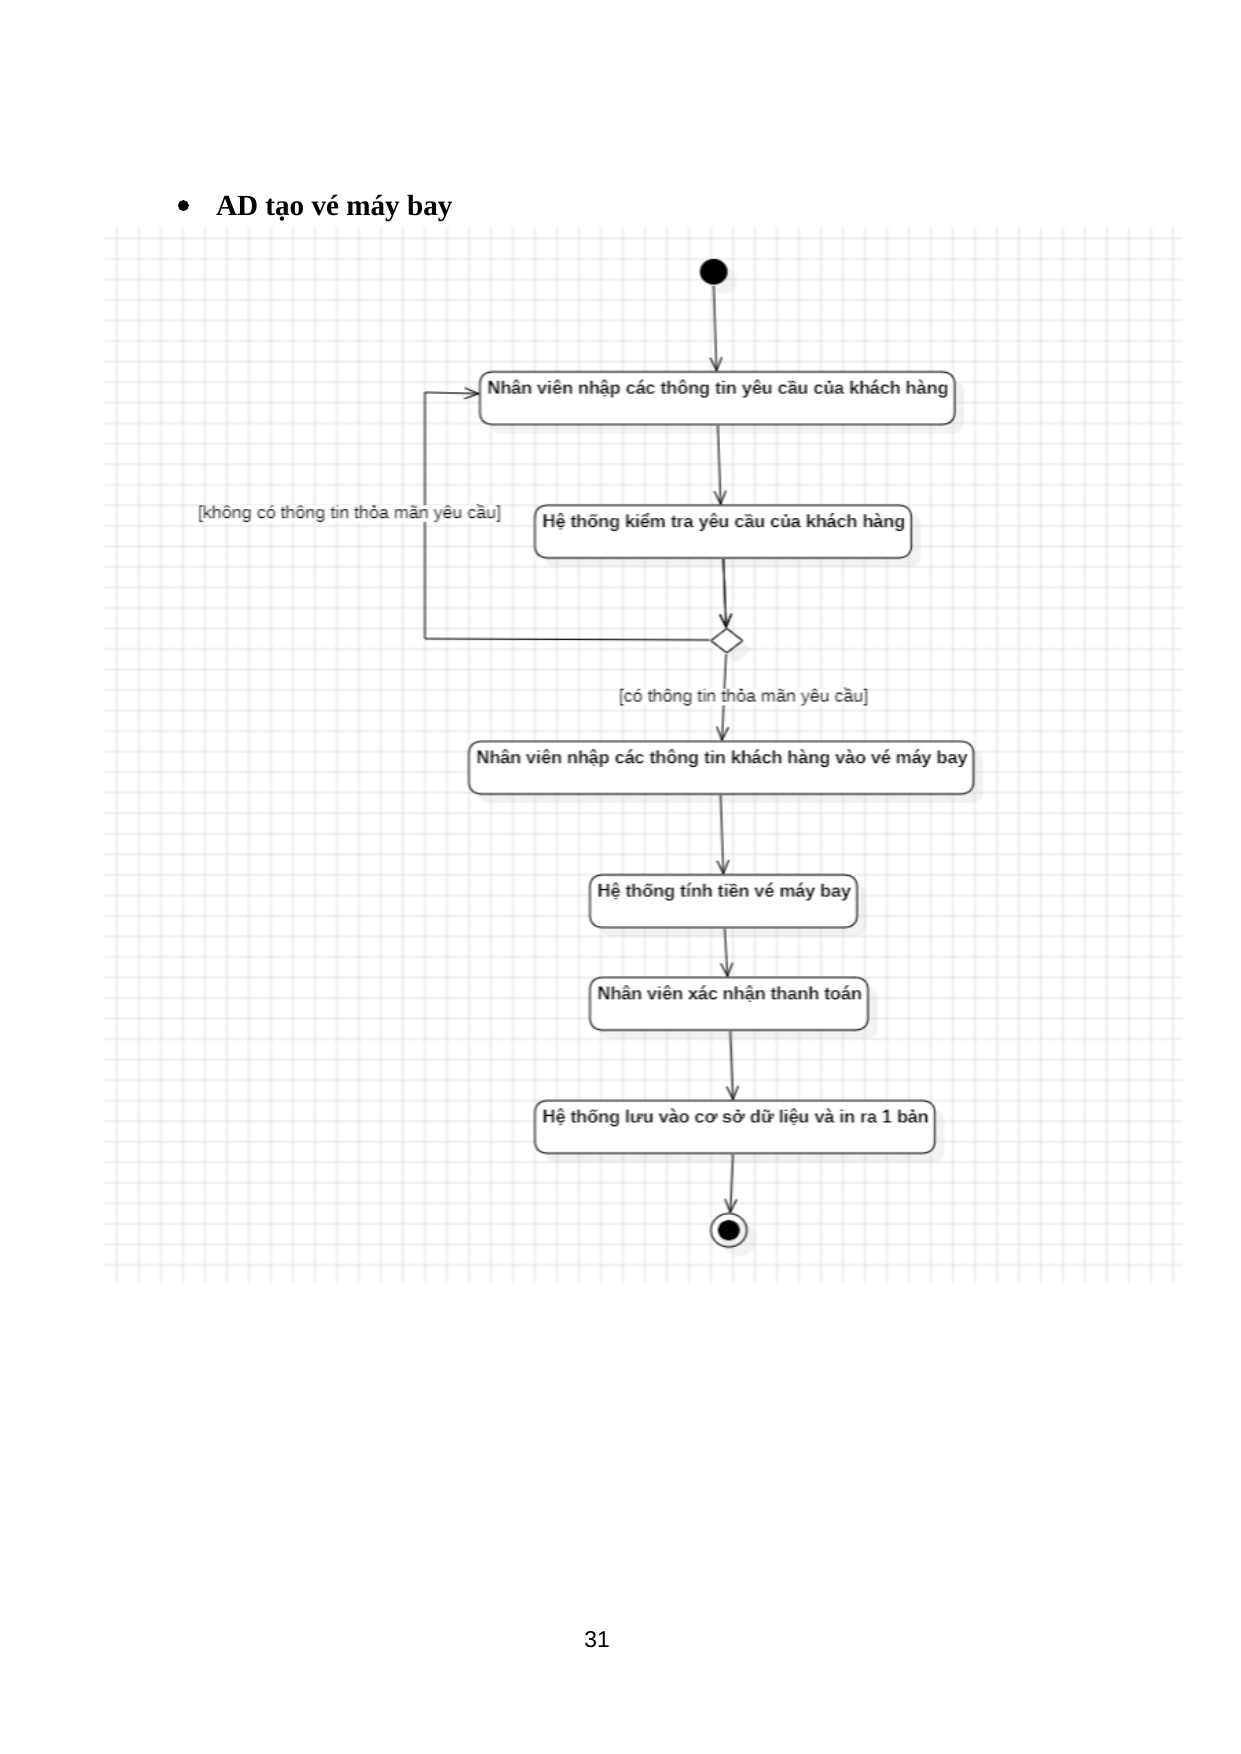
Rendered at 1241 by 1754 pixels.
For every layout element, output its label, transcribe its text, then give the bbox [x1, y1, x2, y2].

picture [103, 227, 1183, 1283]
list AD tạo vé máy bay [178, 188, 1090, 222]
